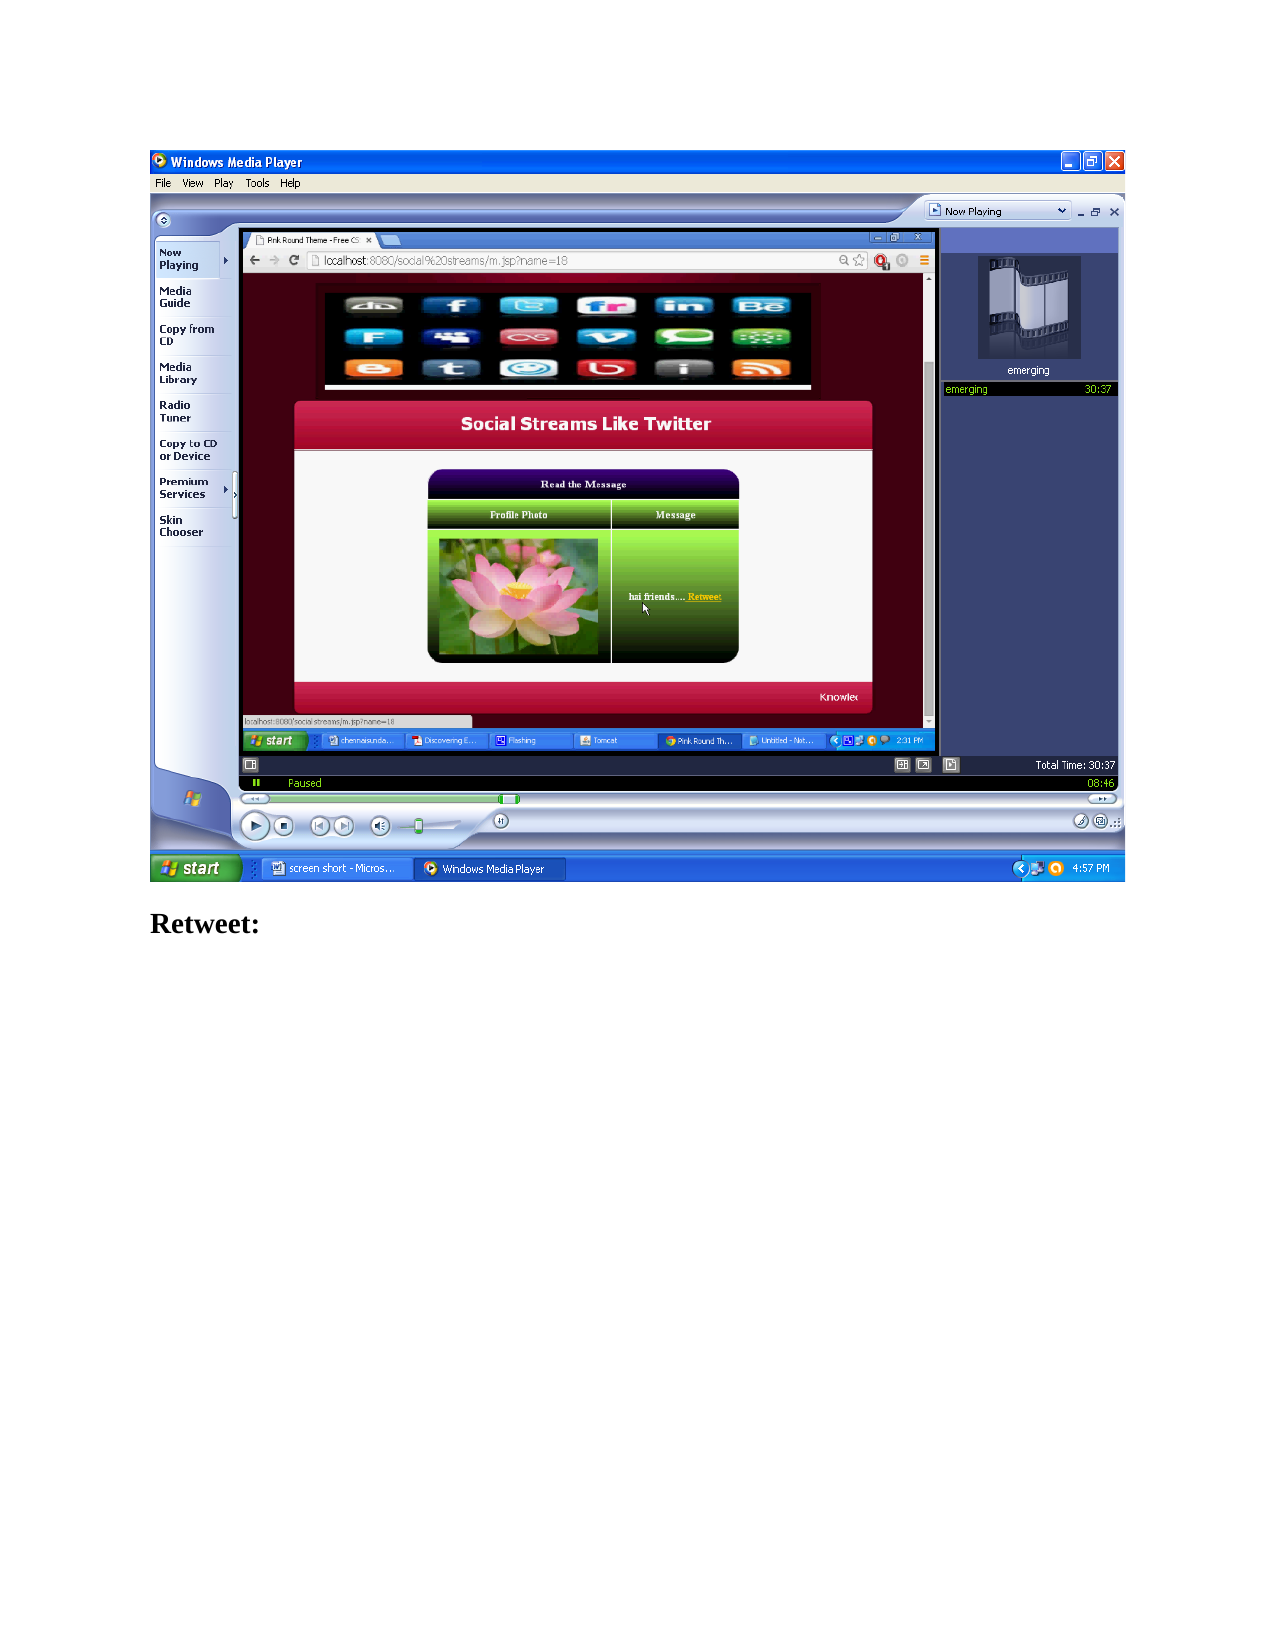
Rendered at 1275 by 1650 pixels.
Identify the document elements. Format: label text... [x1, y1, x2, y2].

picture [150, 150, 1125, 882]
text Retweet: [150, 906, 1125, 940]
